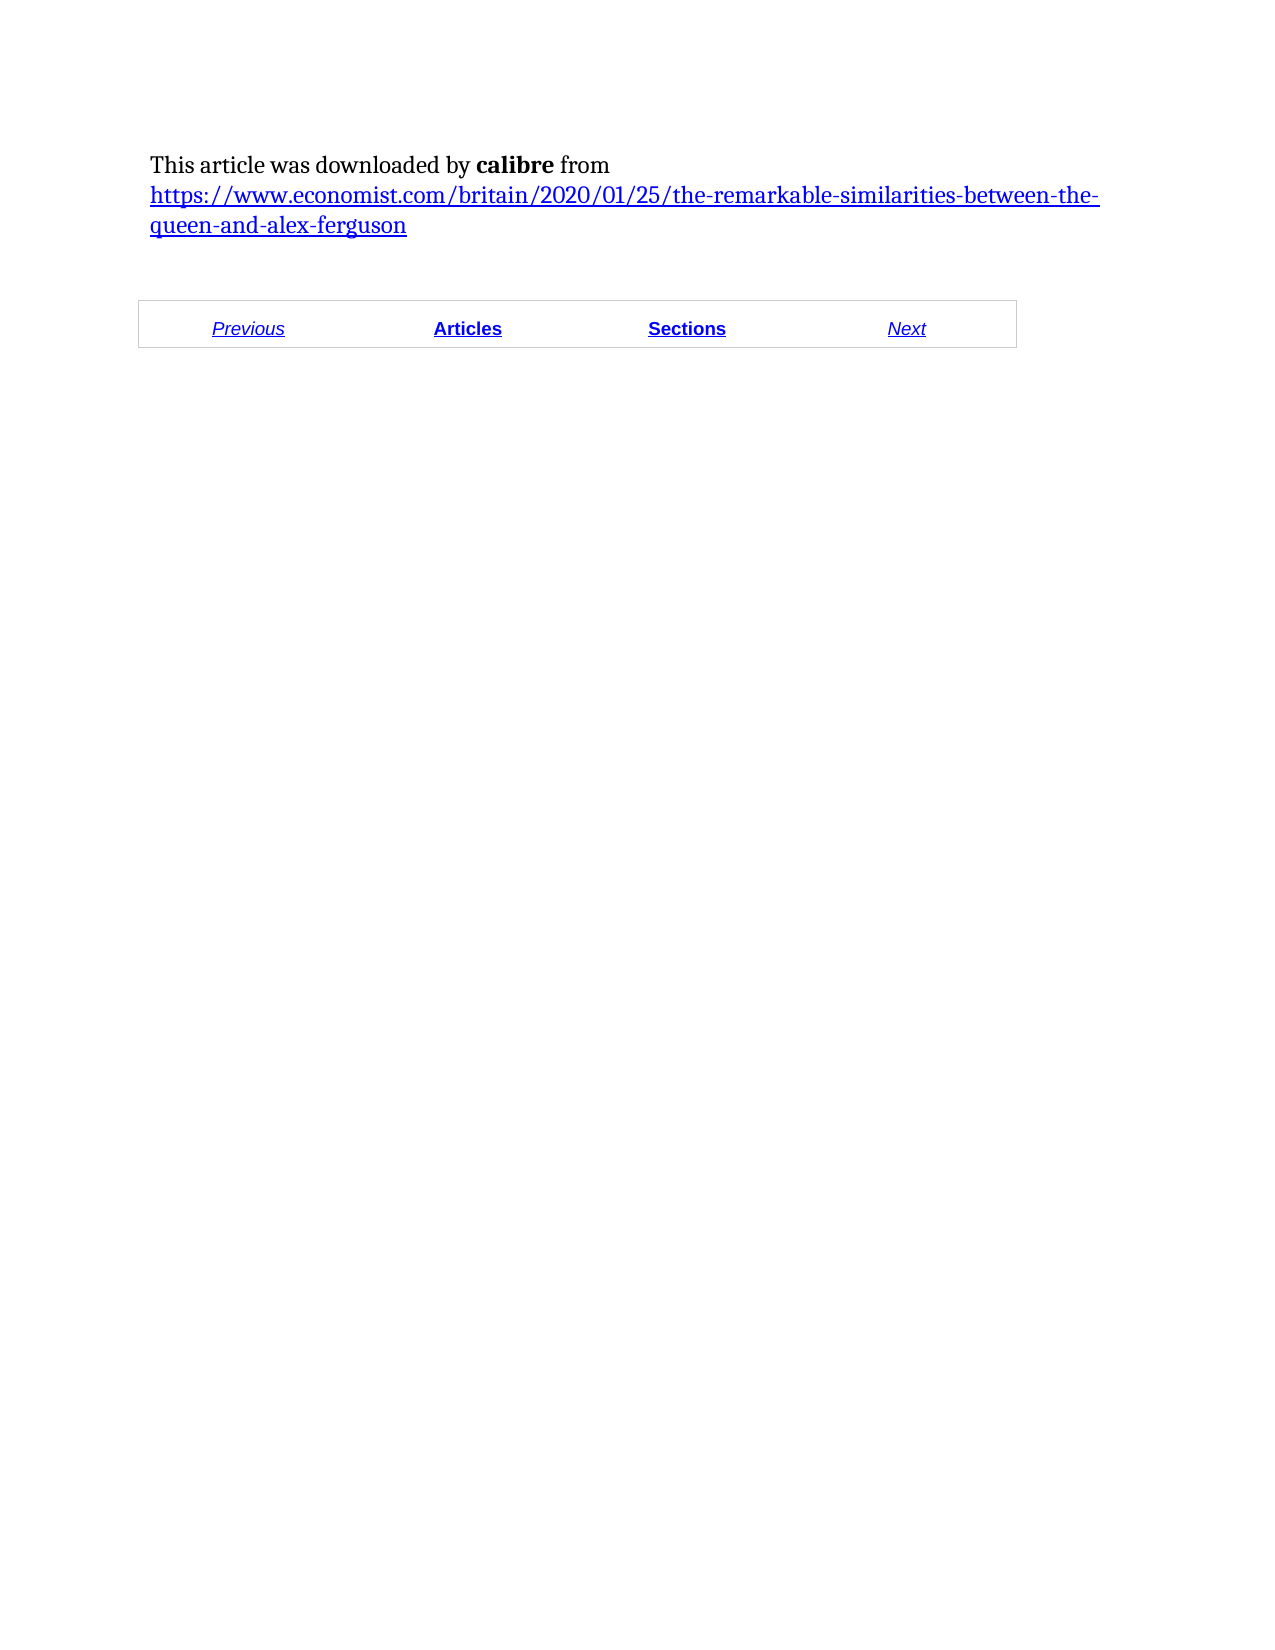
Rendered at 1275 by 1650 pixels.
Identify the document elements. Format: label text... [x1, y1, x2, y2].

text This article was downloaded by calibre from https://www.economist.com/britain/2020/01/25/the-remarkable-similarities-between-the-queen-and-alex-ferguson [150, 150, 1125, 240]
table_header Previous [139, 301, 358, 347]
table_header Next [797, 301, 1016, 347]
table_header Articles [358, 301, 577, 347]
table_header Sections [578, 301, 797, 347]
